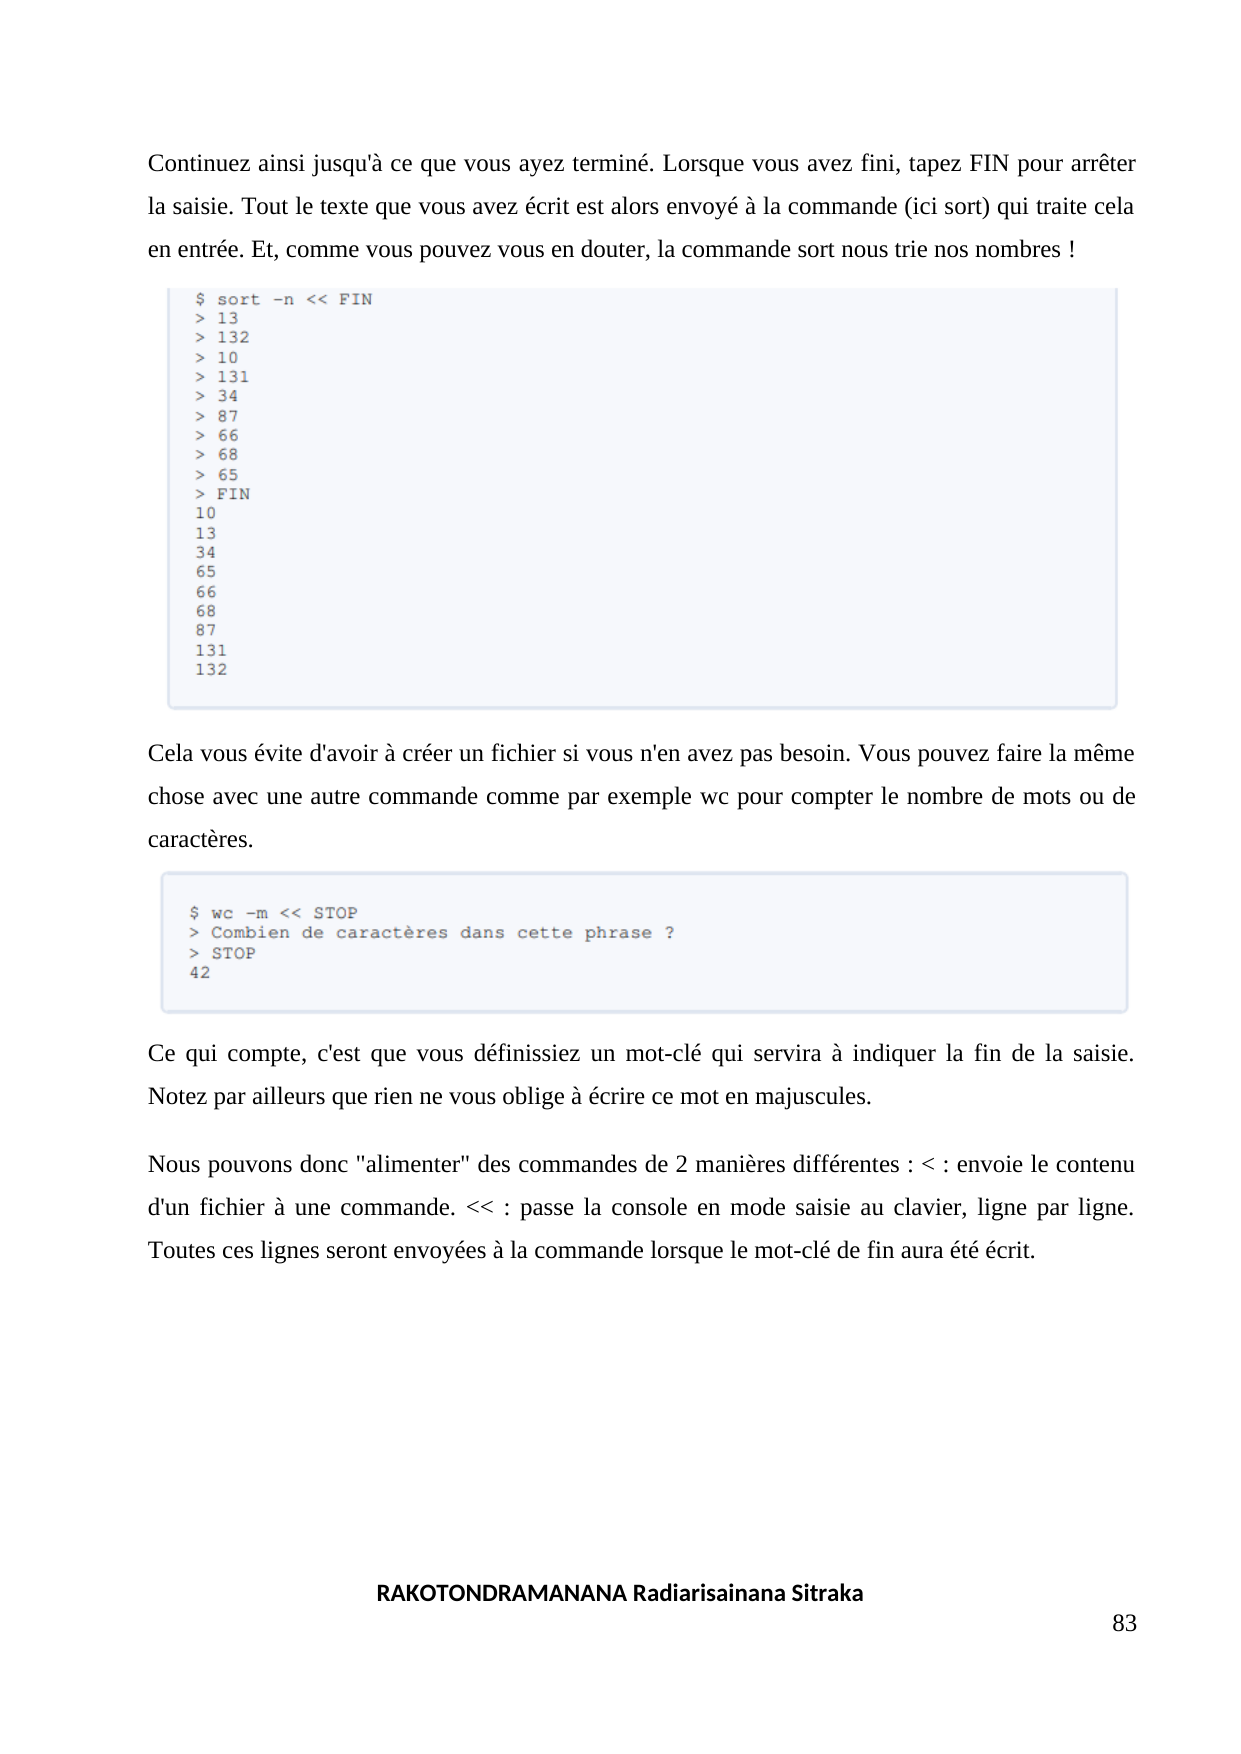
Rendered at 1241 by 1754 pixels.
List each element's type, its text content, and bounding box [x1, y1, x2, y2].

text Cela vous évite d'avoir à créer un fichier si vous n'en avez pas besoin. Vous pouvez faire la même chose avec une autre commande comme par exemple wc pour compter le nombre de mots ou de caractères. [148, 738, 1137, 853]
picture [147, 867, 1137, 1024]
picture [147, 277, 1137, 724]
text Continuez ainsi jusqu'à ce que vous ayez terminé. Lorsque vous avez fini, tapez FIN pour arrêter la saisie. Tout le texte que vous avez écrit est alors envoyé à la commande (ici sort) qui traite cela en entrée. Et, comme vous pouvez vous en douter, la commande sort nous trie nos nombres ! [148, 148, 1137, 263]
text Nous pouvons donc "alimenter" des commandes de 2 manières différentes : < : envoie le contenu d'un fichier à une commande. << : passe la console en mode saisie au clavier, ligne par ligne. Toutes ces lignes seront envoyées à la commande lorsque le mot-clé de fin aura été écrit. [148, 1149, 1137, 1264]
text Ce qui compte, c'est que vous définissiez un mot-clé qui servira à indiquer la fin de la saisie. Notez par ailleurs que rien ne vous oblige à écrire ce mot en majuscules. [148, 1038, 1137, 1110]
